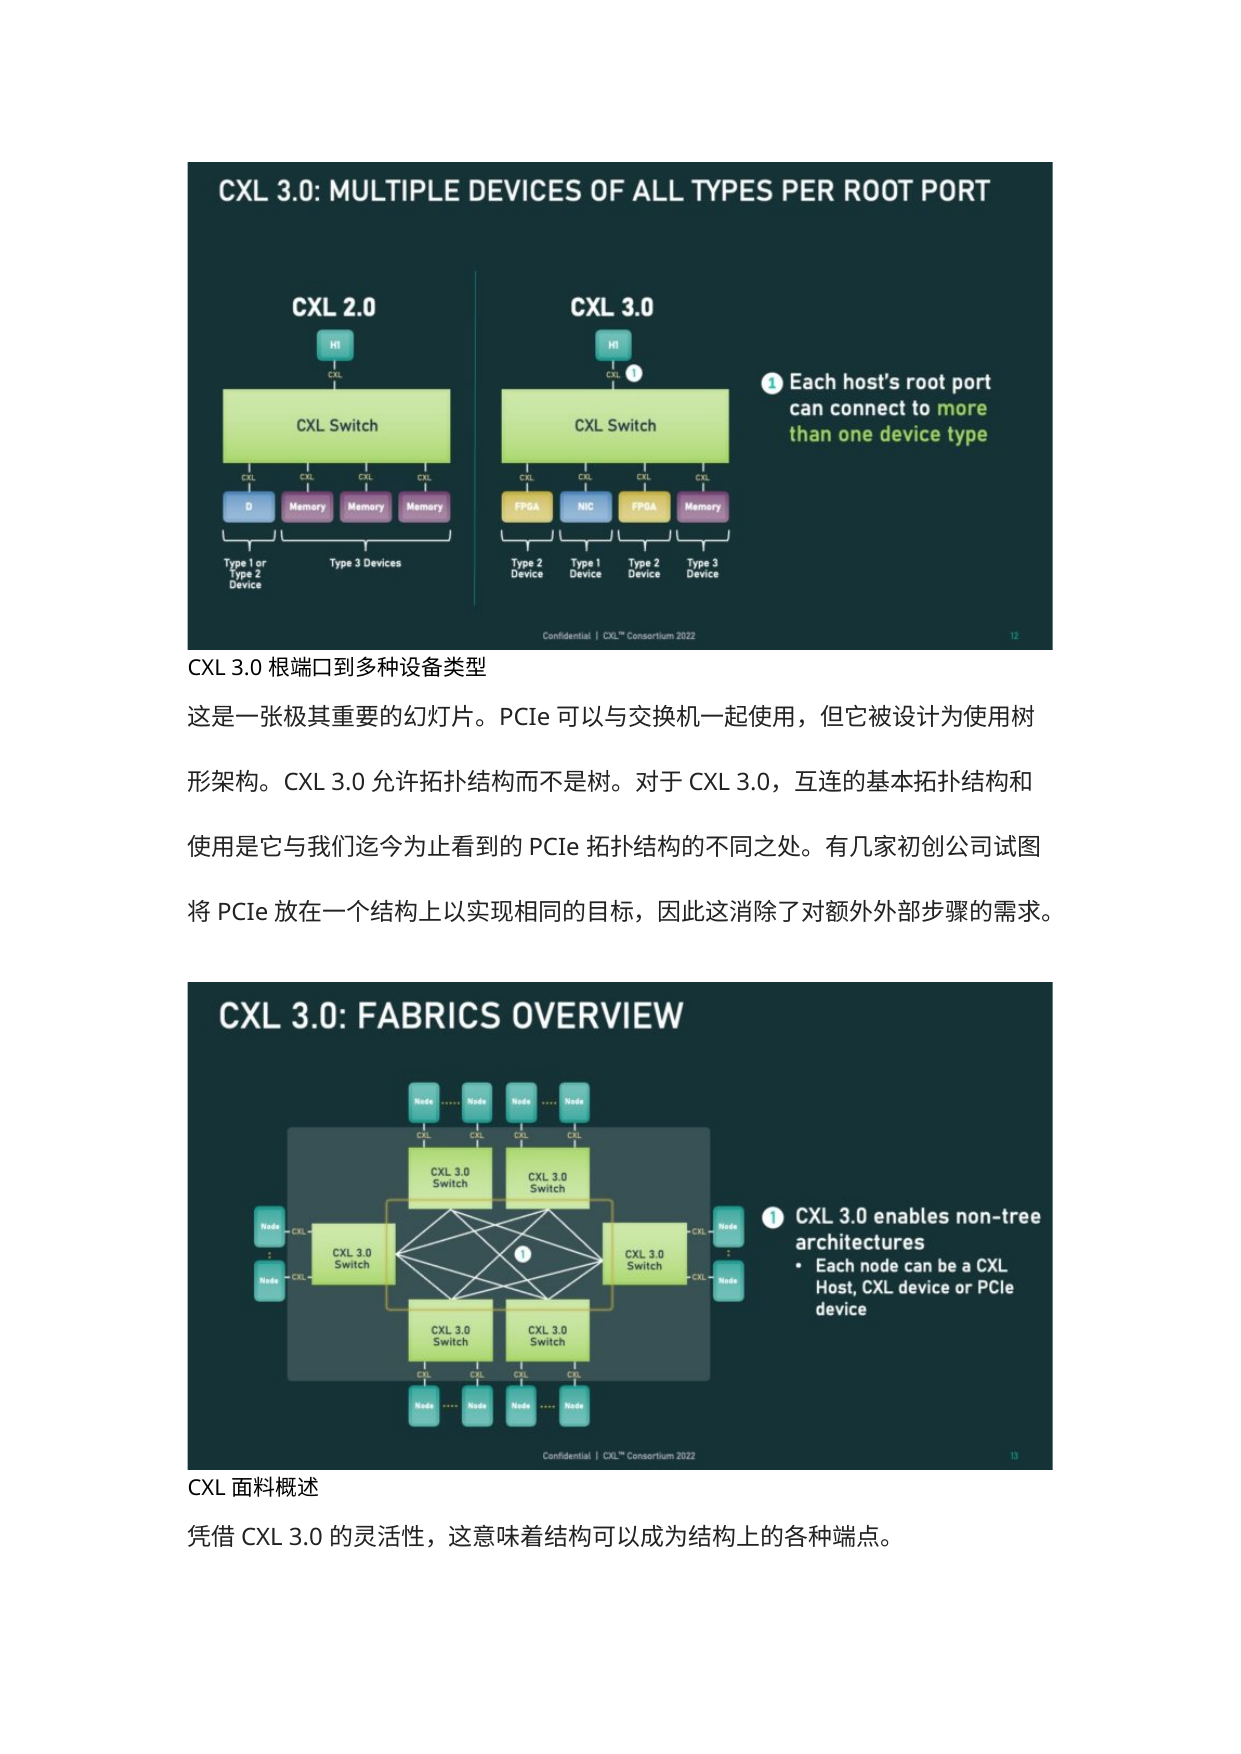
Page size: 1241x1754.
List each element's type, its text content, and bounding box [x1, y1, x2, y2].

picture [187, 162, 1053, 650]
picture [187, 982, 1053, 1470]
text 凭借 CXL 3.0 的灵活性，这意味着结构可以成为结构上的各种端点。 [187, 1503, 1053, 1568]
text 这是一张极其重要的幻灯片。PCIe 可以与交换机一起使用，但它被设计为使用树形架构。CXL 3.0 允许拓扑结构而不是树。对于 CXL 3.0，互连的基本拓扑结构和使用是它与我们迄今为止看到的 PCIe 拓扑结构的不同之处。有几家初创公司试图将 PCIe 放在一个结构上以实现相同的目标，因此这消除了对额外外部步骤的需求。 [187, 682, 1053, 942]
text CXL 3.0 根端口到多种设备类型 [187, 650, 1053, 682]
text CXL 面料概述 [187, 1470, 1053, 1503]
